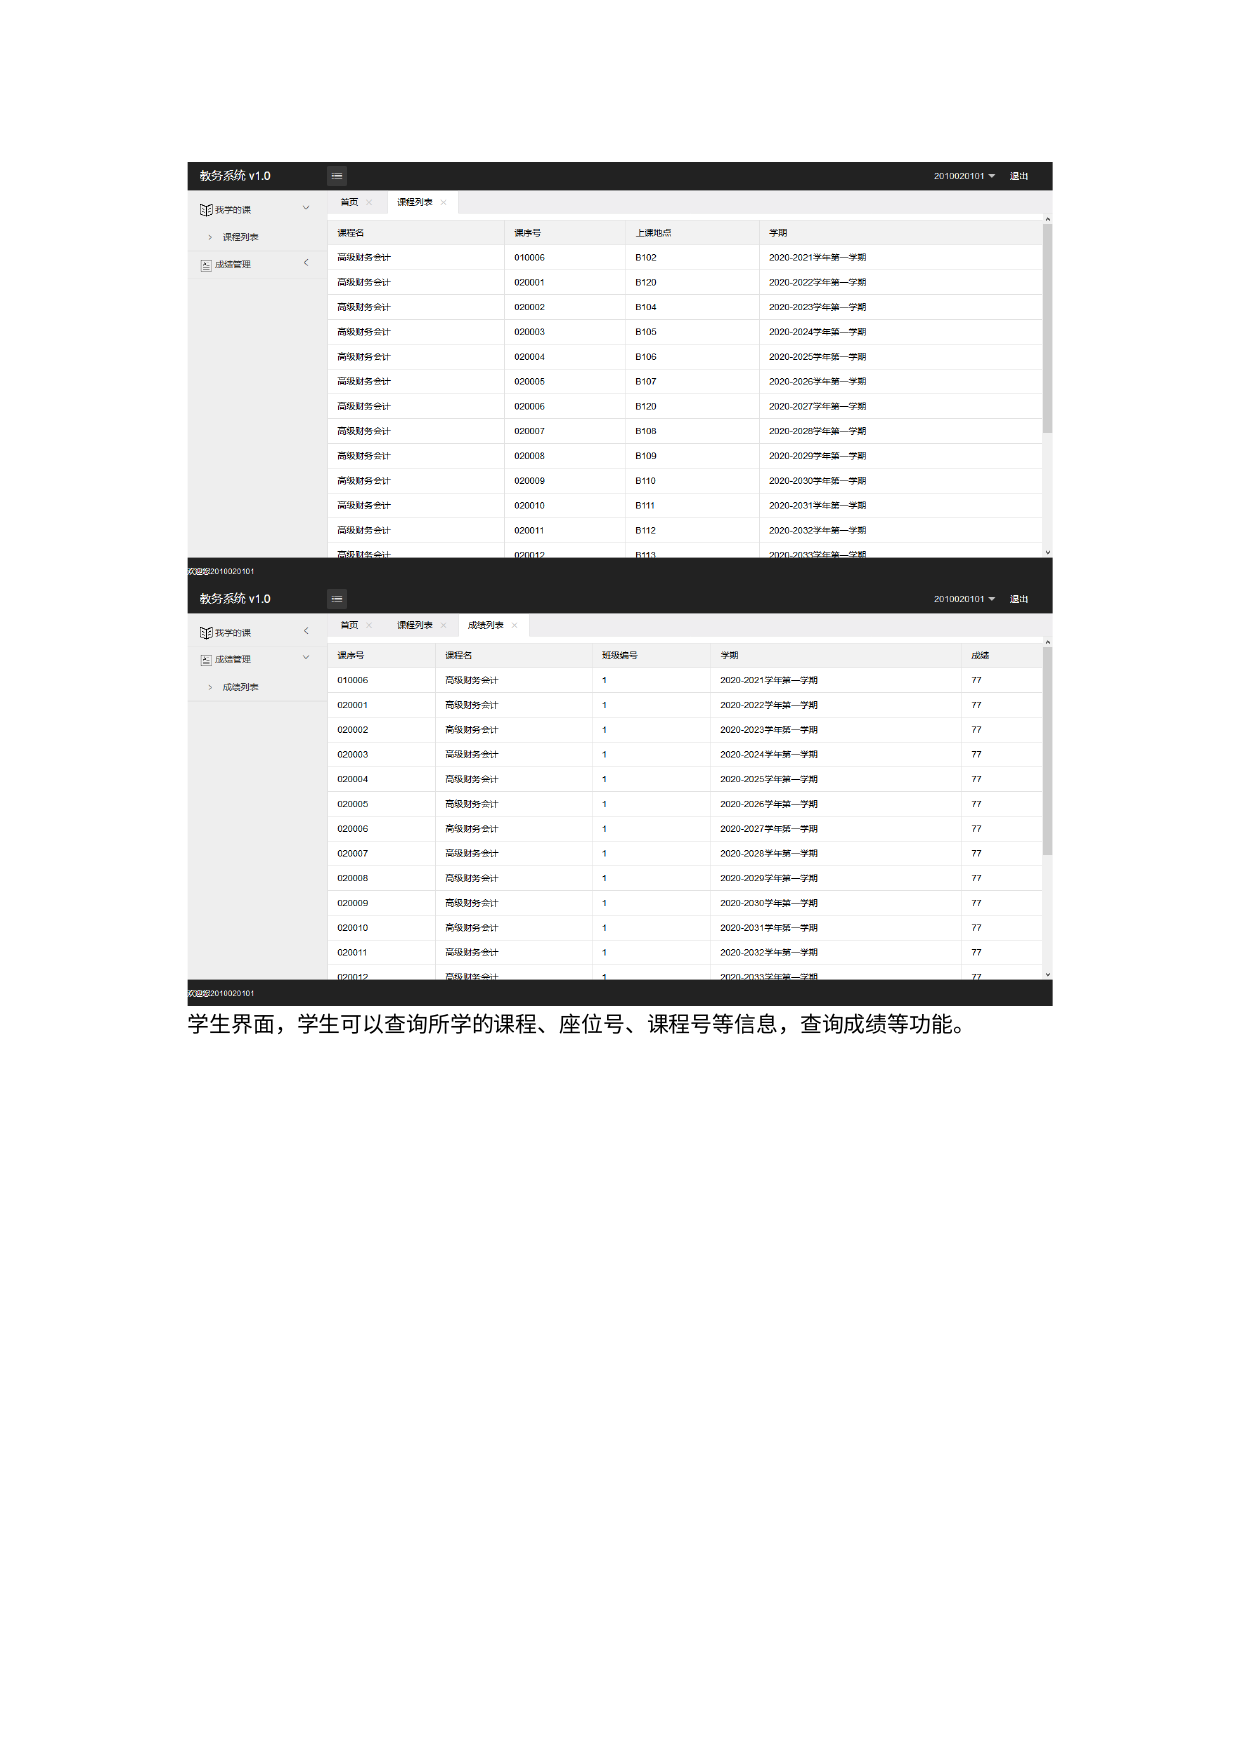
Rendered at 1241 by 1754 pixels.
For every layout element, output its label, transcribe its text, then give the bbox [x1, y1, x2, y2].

picture [187, 162, 1053, 1006]
text 学生界面，学生可以查询所学的课程、座位号、课程号等信息，查询成绩等功能。 [187, 1007, 1053, 1039]
